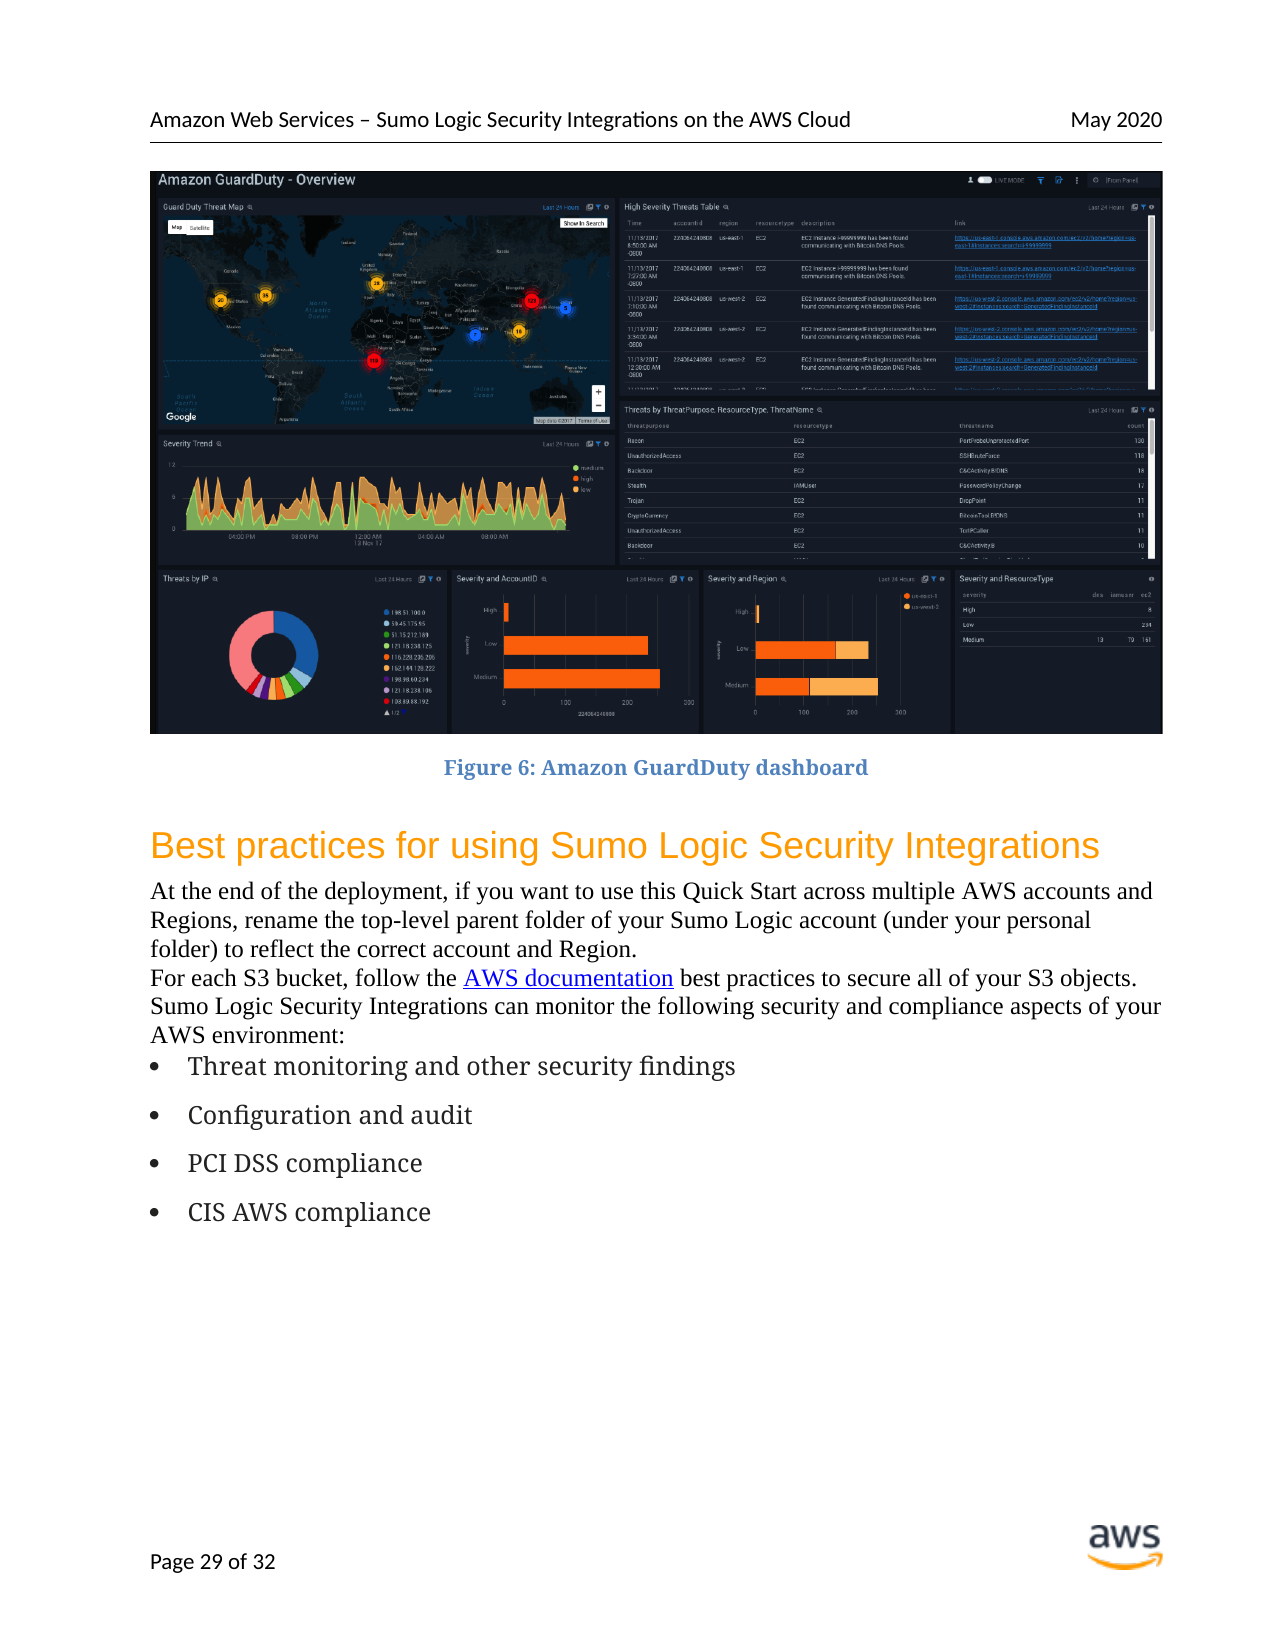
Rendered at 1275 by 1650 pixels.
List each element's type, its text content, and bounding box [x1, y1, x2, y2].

picture [150, 171, 1163, 734]
text For each S3 bucket, follow the AWS documentation best practices to secure all of your S3 objects. Sumo Logic Security Integrations can monitor the following security and compliance aspects of your AWS environment: [150, 963, 1162, 1049]
picture [1087, 1525, 1163, 1570]
list CIS AWS compliance [150, 1195, 1162, 1229]
subtitle Best practices for using Sumo Logic Security Integrations [150, 823, 1162, 866]
list PCI DSS compliance [150, 1146, 1162, 1180]
text At the end of the deployment, if you want to use this Quick Start across multiple AWS accounts and Regions, rename the top-level parent folder of your Sumo Logic account (under your personal folder) to reflect the correct account and Region. [150, 876, 1162, 963]
list Threat monitoring and other security findings [150, 1049, 1162, 1083]
list Configuration and audit [150, 1097, 1162, 1132]
text Figure 6: Amazon GuardDuty dashboard [150, 748, 1162, 781]
